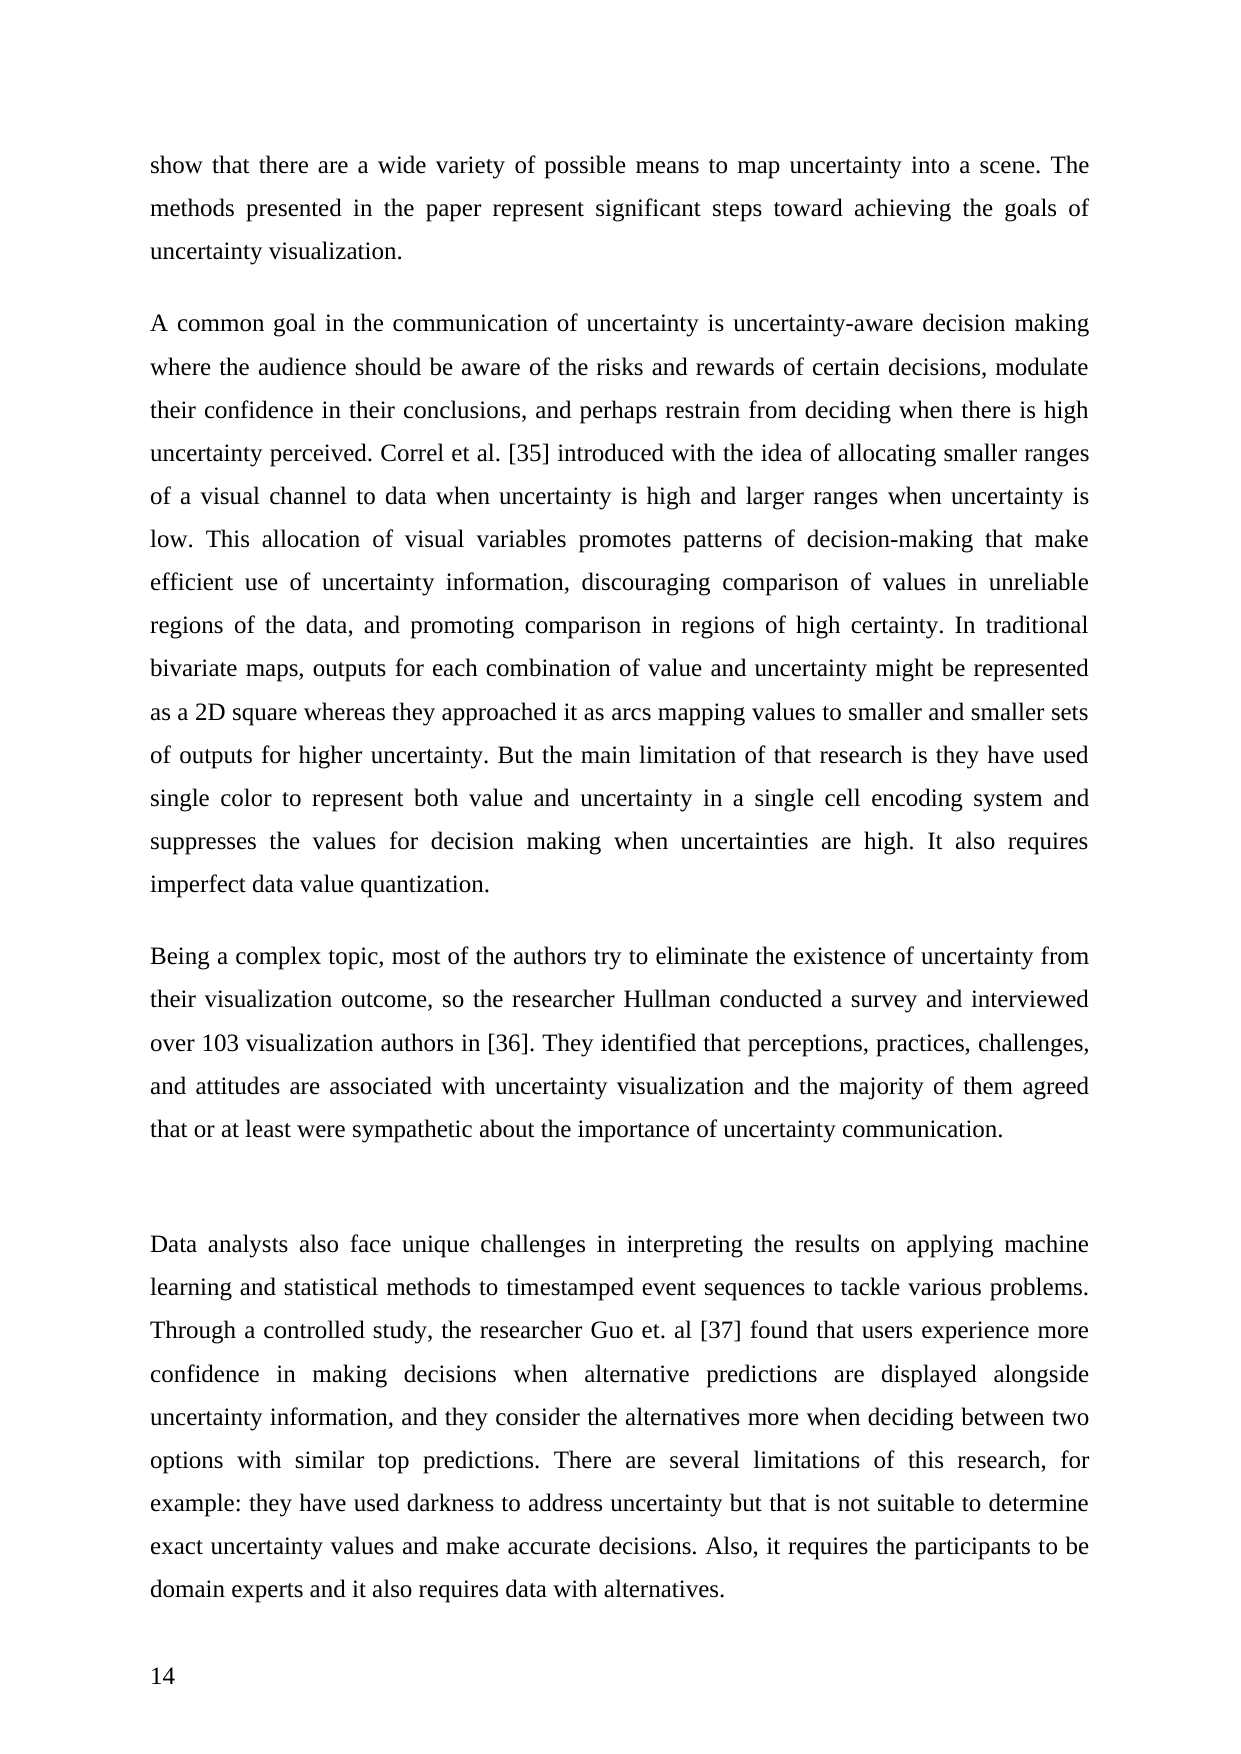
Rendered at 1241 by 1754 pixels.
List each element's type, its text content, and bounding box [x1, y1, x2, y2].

text A common goal in the communication of uncertainty is uncertainty-aware decision making where the audience should be aware of the risks and rewards of certain decisions, modulate their confidence in their conclusions, and perhaps restrain from deciding when there is high uncertainty perceived. Correl et al. [35] introduced with the idea of allocating smaller ranges of a visual channel to data when uncertainty is high and larger ranges when uncertainty is low. This allocation of visual variables promotes patterns of decision-making that make efficient use of uncertainty information, discouraging comparison of values in unreliable regions of the data, and promoting comparison in regions of high certainty. In traditional bivariate maps, outputs for each combination of value and uncertainty might be represented as a 2D square whereas they approached it as arcs mapping values to smaller and smaller sets of outputs for higher uncertainty. But the main limitation of that research is they have used single color to represent both value and uncertainty in a single cell encoding system and suppresses the values for decision making when uncertainties are high. It also requires imperfect data value quantization. [150, 308, 1090, 898]
text Data analysts also face unique challenges in interpreting the results on applying machine learning and statistical methods to timestamped event sequences to tackle various problems. Through a controlled study, the researcher Guo et. al [37] found that users experience more confidence in making decisions when alternative predictions are displayed alongside uncertainty information, and they consider the alternatives more when deciding between two options with similar top predictions. There are several limitations of this research, for example: they have used darkness to address uncertainty but that is not suitable to determine exact uncertainty values and make accurate decisions. Also, it requires the participants to be domain experts and it also requires data with alternatives. [150, 1229, 1090, 1603]
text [150, 150, 1090, 265]
text Being a complex topic, most of the authors try to eliminate the existence of uncertainty from their visualization outcome, so the researcher Hullman conducted a survey and interviewed over 103 visualization authors in [36]. They identified that perceptions, practices, challenges, and attitudes are associated with uncertainty visualization and the majority of them agreed that or at least were sympathetic about the importance of uncertainty communication. [150, 941, 1090, 1143]
